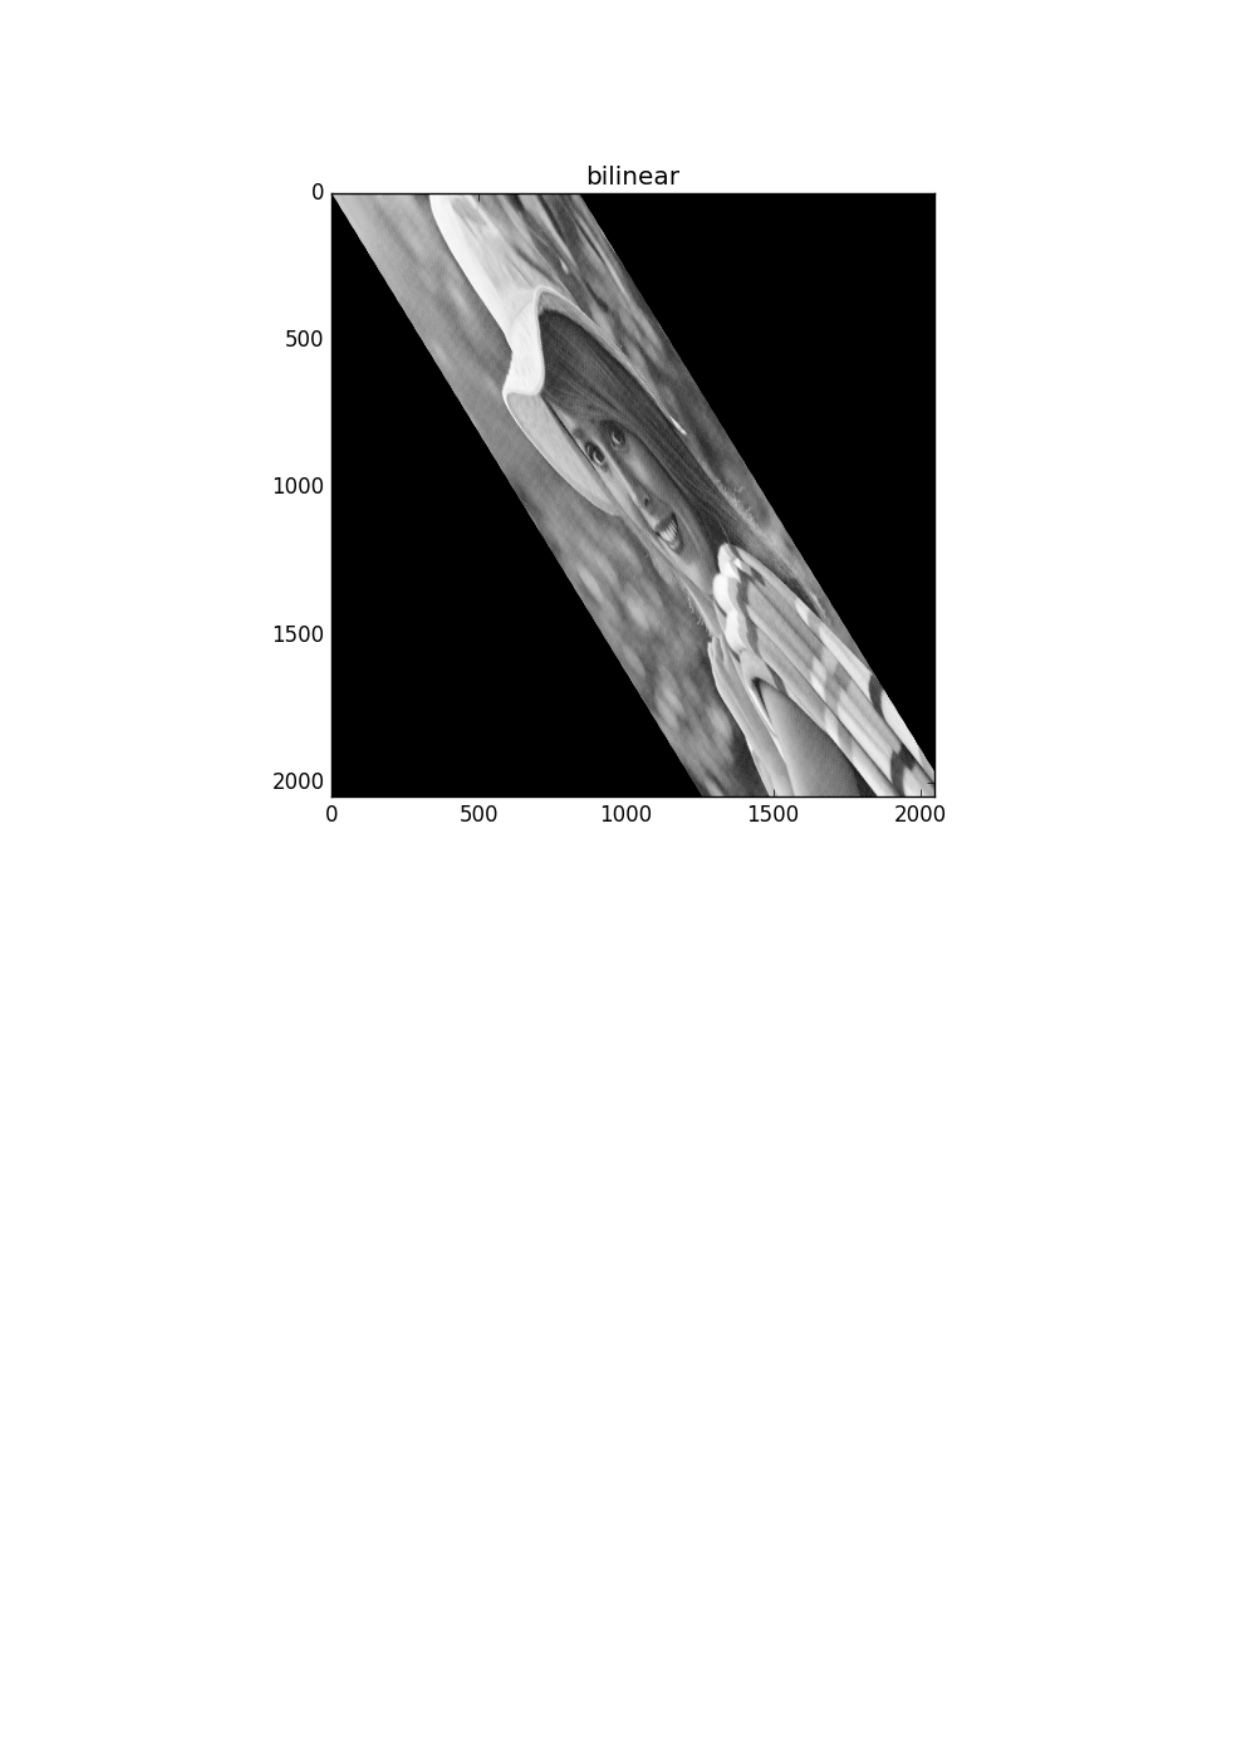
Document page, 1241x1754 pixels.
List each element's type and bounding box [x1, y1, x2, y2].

picture [118, 118, 1123, 872]
